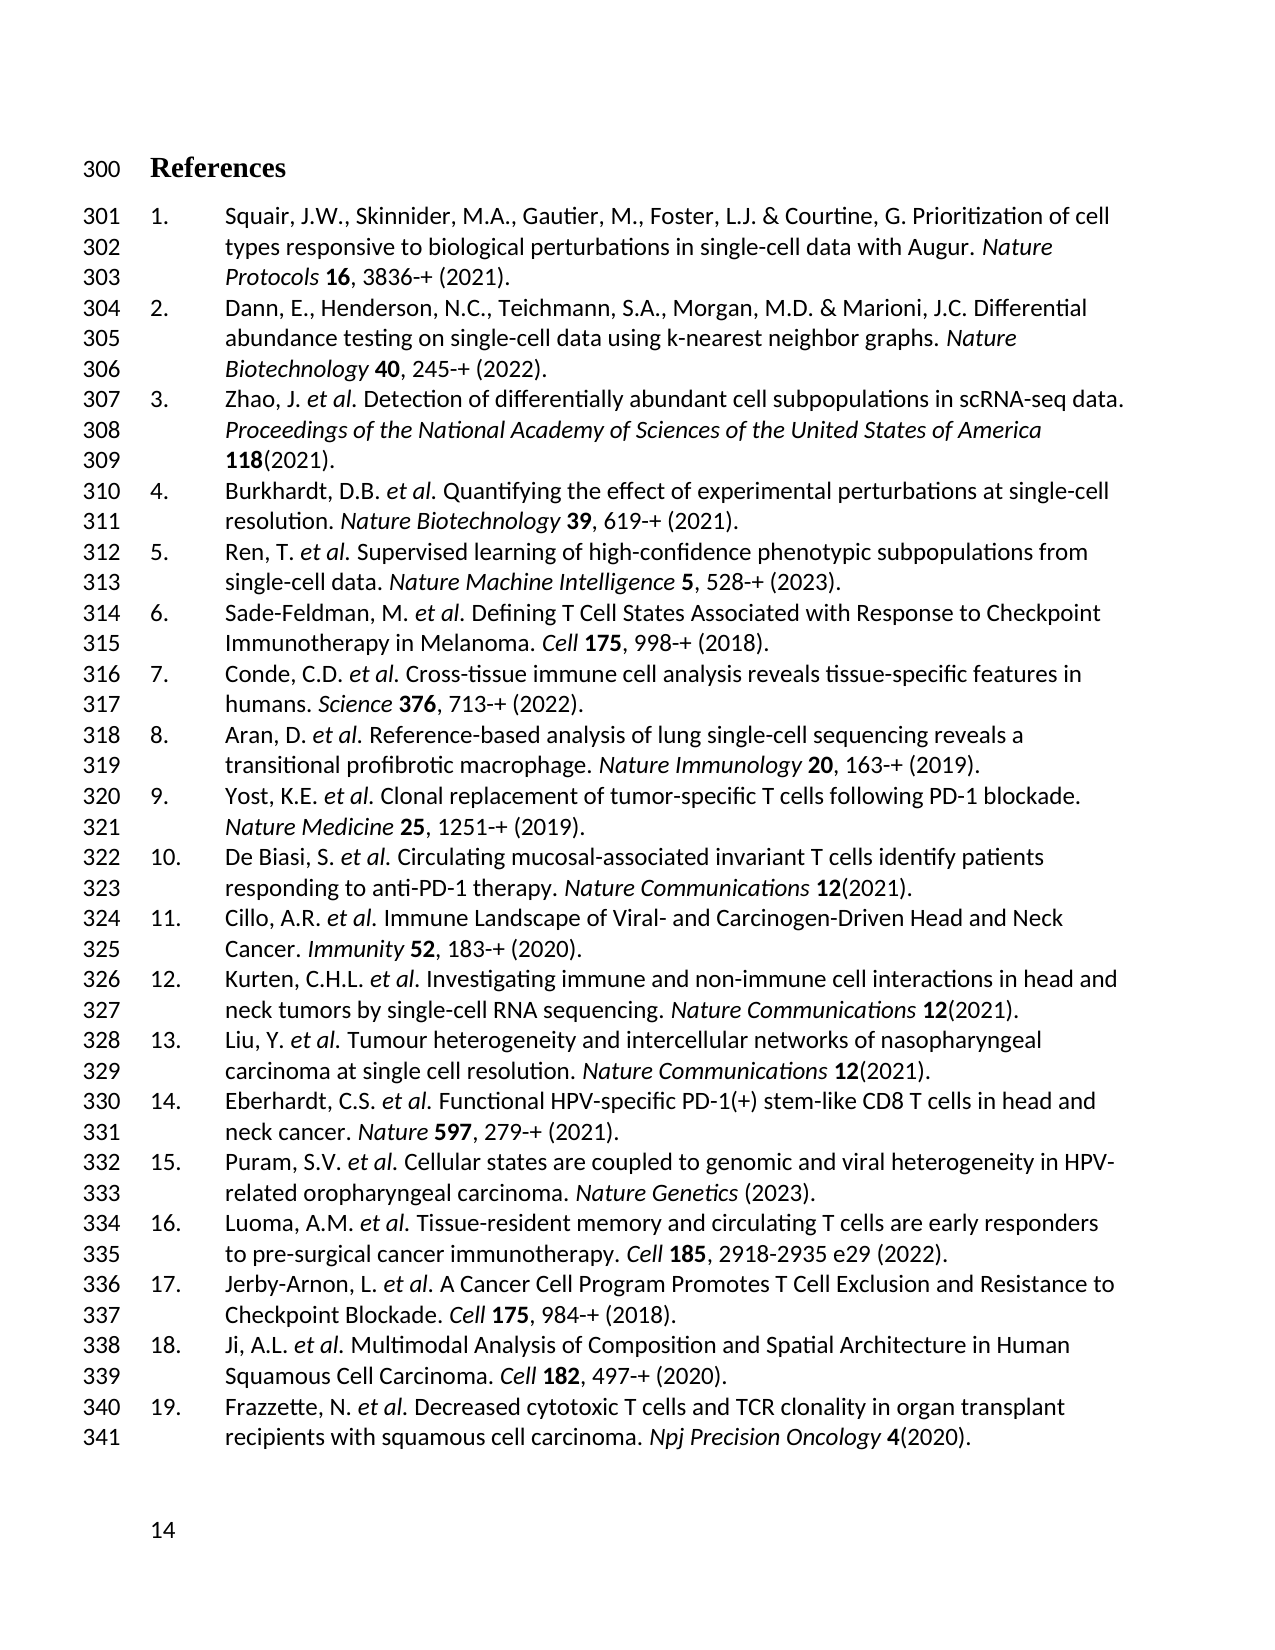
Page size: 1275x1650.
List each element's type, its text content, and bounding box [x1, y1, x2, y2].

text 15. Puram, S.V. et al. Cellular states are coupled to genomic and viral heterogeneity in HPV-related oropharyngeal carcinoma. Nature Genetics (2023). [150, 1146, 1125, 1207]
text 5. Ren, T. et al. Supervised learning of high-confidence phenotypic subpopulations from single-cell data. Nature Machine Intelligence 5, 528-+ (2023). [150, 536, 1125, 597]
text 18. Ji, A.L. et al. Multimodal Analysis of Composition and Spatial Architecture in Human Squamous Cell Carcinoma. Cell 182, 497-+ (2020). [150, 1329, 1125, 1391]
text 9. Yost, K.E. et al. Clonal replacement of tumor-specific T cells following PD-1 blockade. Nature Medicine 25, 1251-+ (2019). [150, 780, 1125, 841]
text 10. De Biasi, S. et al. Circulating mucosal-associated invariant T cells identify patients responding to anti-PD-1 therapy. Nature Communications 12(2021). [150, 841, 1125, 902]
text 8. Aran, D. et al. Reference-based analysis of lung single-cell sequencing reveals a transitional profibrotic macrophage. Nature Immunology 20, 163-+ (2019). [150, 719, 1125, 780]
text 1. Squair, J.W., Skinnider, M.A., Gautier, M., Foster, L.J. & Courtine, G. Prioritization of cell types responsive to biological perturbations in single-cell data with Augur. Nature Protocols 16, 3836-+ (2021). [150, 200, 1125, 292]
text 3. Zhao, J. et al. Detection of differentially abundant cell subpopulations in scRNA-seq data. Proceedings of the National Academy of Sciences of the United States of America 118(2021). [150, 383, 1125, 475]
text 12. Kurten, C.H.L. et al. Investigating immune and non-immune cell interactions in head and neck tumors by single-cell RNA sequencing. Nature Communications 12(2021). [150, 963, 1125, 1024]
text 11. Cillo, A.R. et al. Immune Landscape of Viral- and Carcinogen-Driven Head and Neck Cancer. Immunity 52, 183-+ (2020). [150, 902, 1125, 963]
text 16. Luoma, A.M. et al. Tissue-resident memory and circulating T cells are early responders to pre-surgical cancer immunotherapy. Cell 185, 2918-2935 e29 (2022). [150, 1207, 1125, 1268]
text 19. Frazzette, N. et al. Decreased cytotoxic T cells and TCR clonality in organ transplant recipients with squamous cell carcinoma. Npj Precision Oncology 4(2020). [150, 1391, 1125, 1452]
text 17. Jerby-Arnon, L. et al. A Cancer Cell Program Promotes T Cell Exclusion and Resistance to Checkpoint Blockade. Cell 175, 984-+ (2018). [150, 1268, 1125, 1329]
text 7. Conde, C.D. et al. Cross-tissue immune cell analysis reveals tissue-specific features in humans. Science 376, 713-+ (2022). [150, 658, 1125, 719]
text 2. Dann, E., Henderson, N.C., Teichmann, S.A., Morgan, M.D. & Marioni, J.C. Differential abundance testing on single-cell data using k-nearest neighbor graphs. Nature Biotechnology 40, 245-+ (2022). [150, 292, 1125, 383]
text References [150, 150, 1125, 183]
text 14. Eberhardt, C.S. et al. Functional HPV-specific PD-1(+) stem-like CD8 T cells in head and neck cancer. Nature 597, 279-+ (2021). [150, 1085, 1125, 1146]
text 6. Sade-Feldman, M. et al. Defining T Cell States Associated with Response to Checkpoint Immunotherapy in Melanoma. Cell 175, 998-+ (2018). [150, 597, 1125, 658]
text 4. Burkhardt, D.B. et al. Quantifying the effect of experimental perturbations at single-cell resolution. Nature Biotechnology 39, 619-+ (2021). [150, 475, 1125, 536]
text 13. Liu, Y. et al. Tumour heterogeneity and intercellular networks of nasopharyngeal carcinoma at single cell resolution. Nature Communications 12(2021). [150, 1024, 1125, 1085]
